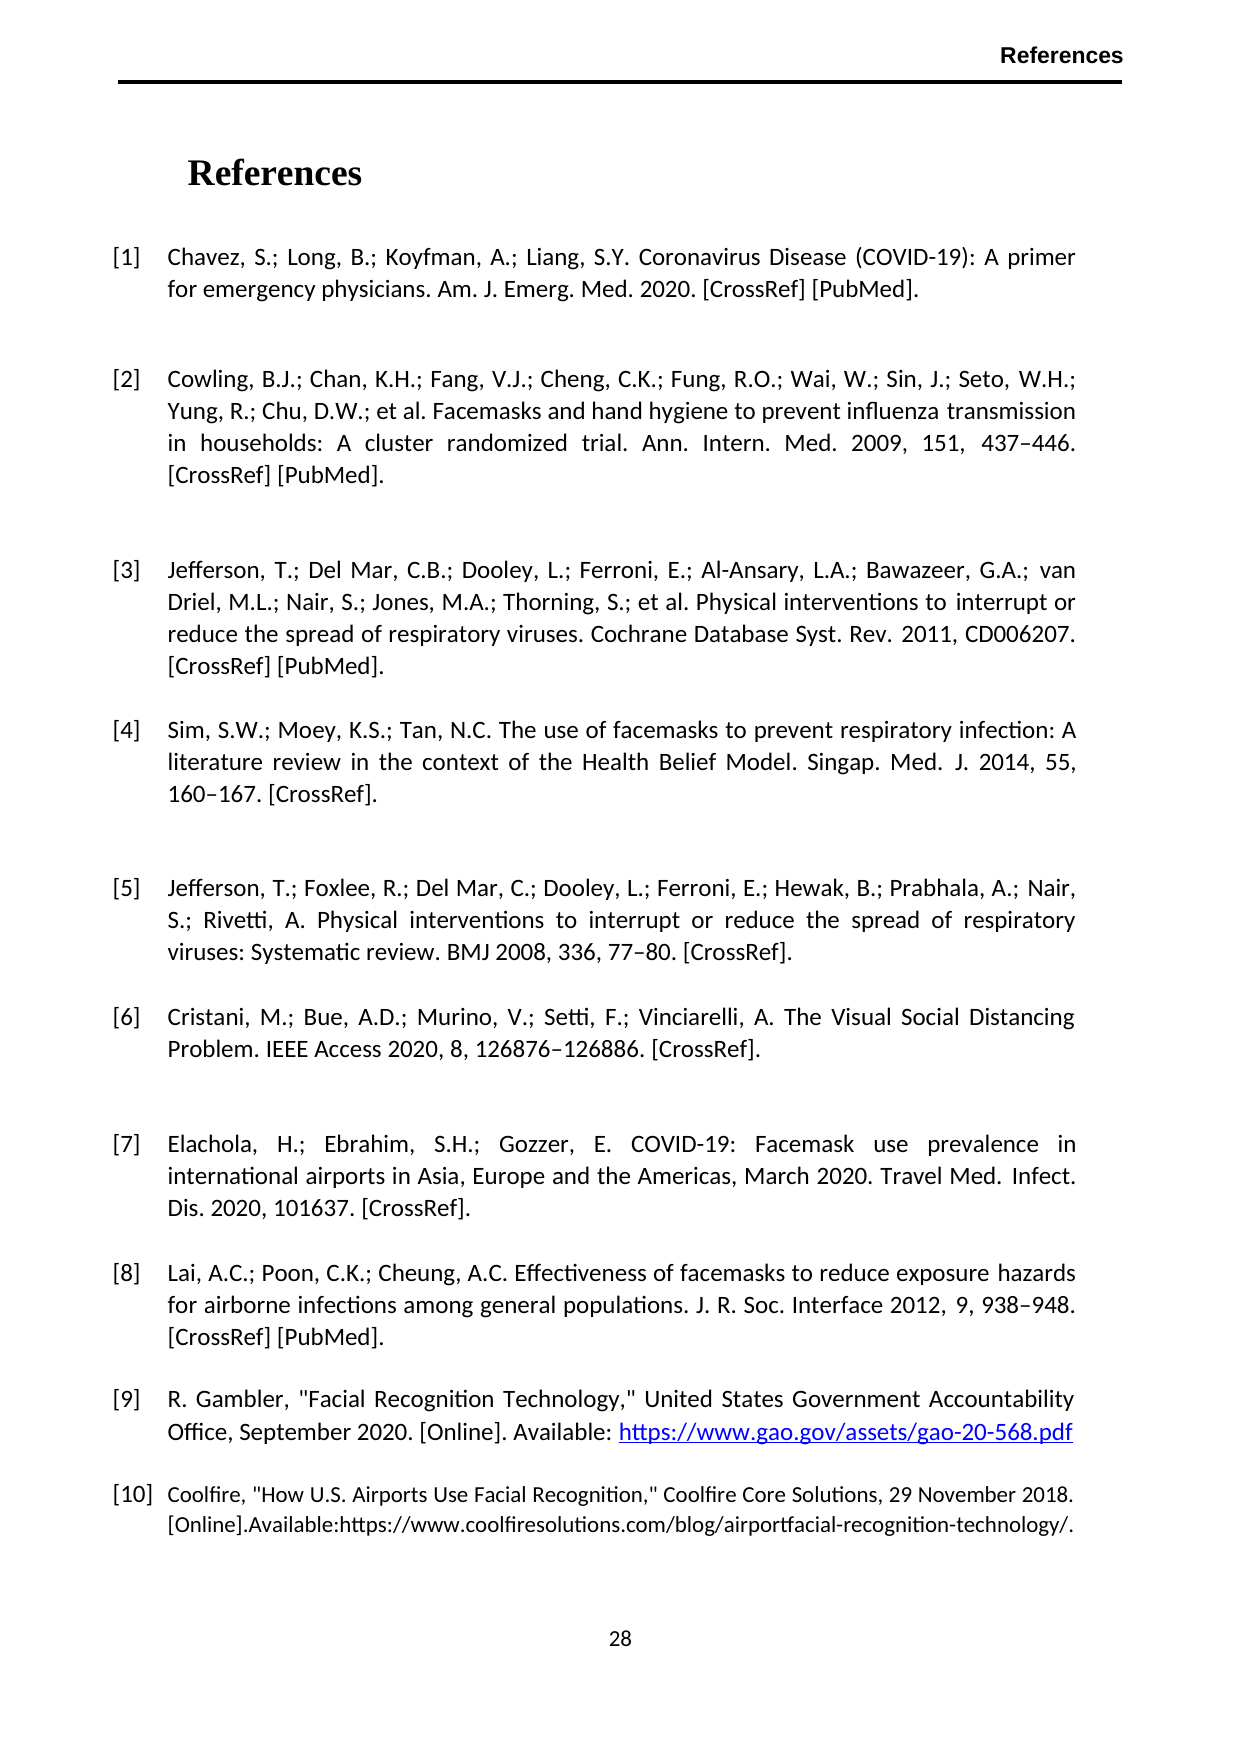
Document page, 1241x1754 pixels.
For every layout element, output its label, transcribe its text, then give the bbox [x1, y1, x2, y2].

list Jefferson, T.; Foxlee, R.; Del Mar, C.; Dooley, L.; Ferroni, E.; Hewak, B.; Prabhala, A.; Nair, S.; Rivetti, A. Physical interventions to interrupt or reduce the spread of respiratory viruses: Systematic review. BMJ 2008, 336, 77–80. [CrossRef]. [112, 872, 1076, 967]
list Elachola, H.; Ebrahim, S.H.; Gozzer, E. COVID-19: Facemask use prevalence in international airports in Asia, Europe and the Americas, March 2020. Travel Med. Infect. Dis. 2020, 101637. [CrossRef]. [112, 1128, 1076, 1223]
list Chavez, S.; Long, B.; Koyfman, A.; Liang, S.Y. Coronavirus Disease (COVID-19): A primer for emergency physicians. Am. J. Emerg. Med. 2020. [CrossRef] [PubMed]. [112, 241, 1076, 303]
list Jefferson, T.; Del Mar, C.B.; Dooley, L.; Ferroni, E.; Al-Ansary, L.A.; Bawazeer, G.A.; van Driel, M.L.; Nair, S.; Jones, M.A.; Thorning, S.; et al. Physical interventions to interrupt or reduce the spread of respiratory viruses. Cochrane Database Syst. Rev. 2011, CD006207. [CrossRef] [PubMed]. [112, 554, 1076, 681]
list Sim, S.W.; Moey, K.S.; Tan, N.C. The use of facemasks to prevent respiratory infection: A literature review in the context of the Health Belief Model. Singap. Med. J. 2014, 55, 160–167. [CrossRef]. [112, 714, 1077, 808]
list Cristani, M.; Bue, A.D.; Murino, V.; Setti, F.; Vinciarelli, A. The Visual Social Distancing Problem. IEEE Access 2020, 8, 126876–126886. [CrossRef]. [112, 1001, 1076, 1063]
list Coolfire, "How U.S. Airports Use Facial Recognition," Coolfire Core Solutions, 29 November 2018. [Online].Available:https://www.coolfiresolutions.com/blog/airportfacial-recognition-technology/. [112, 1478, 1076, 1538]
text References [112, 150, 1128, 193]
list Lai, A.C.; Poon, C.K.; Cheung, A.C. Effectiveness of facemasks to reduce exposure hazards for airborne infections among general populations. J. R. Soc. Interface 2012, 9, 938–948. [CrossRef] [PubMed]. [112, 1257, 1076, 1352]
list R. Gambler, "Facial Recognition Technology," United States Government Accountability Office, September 2020. [Online]. Available: https://www.gao.gov/assets/gao-20-568.pdf [112, 1384, 1076, 1446]
list Cowling, B.J.; Chan, K.H.; Fang, V.J.; Cheng, C.K.; Fung, R.O.; Wai, W.; Sin, J.; Seto, W.H.; Yung, R.; Chu, D.W.; et al. Facemasks and hand hygiene to prevent influenza transmission in households: A cluster randomized trial. Ann. Intern. Med. 2009, 151, 437–446. [CrossRef] [PubMed]. [112, 363, 1076, 490]
